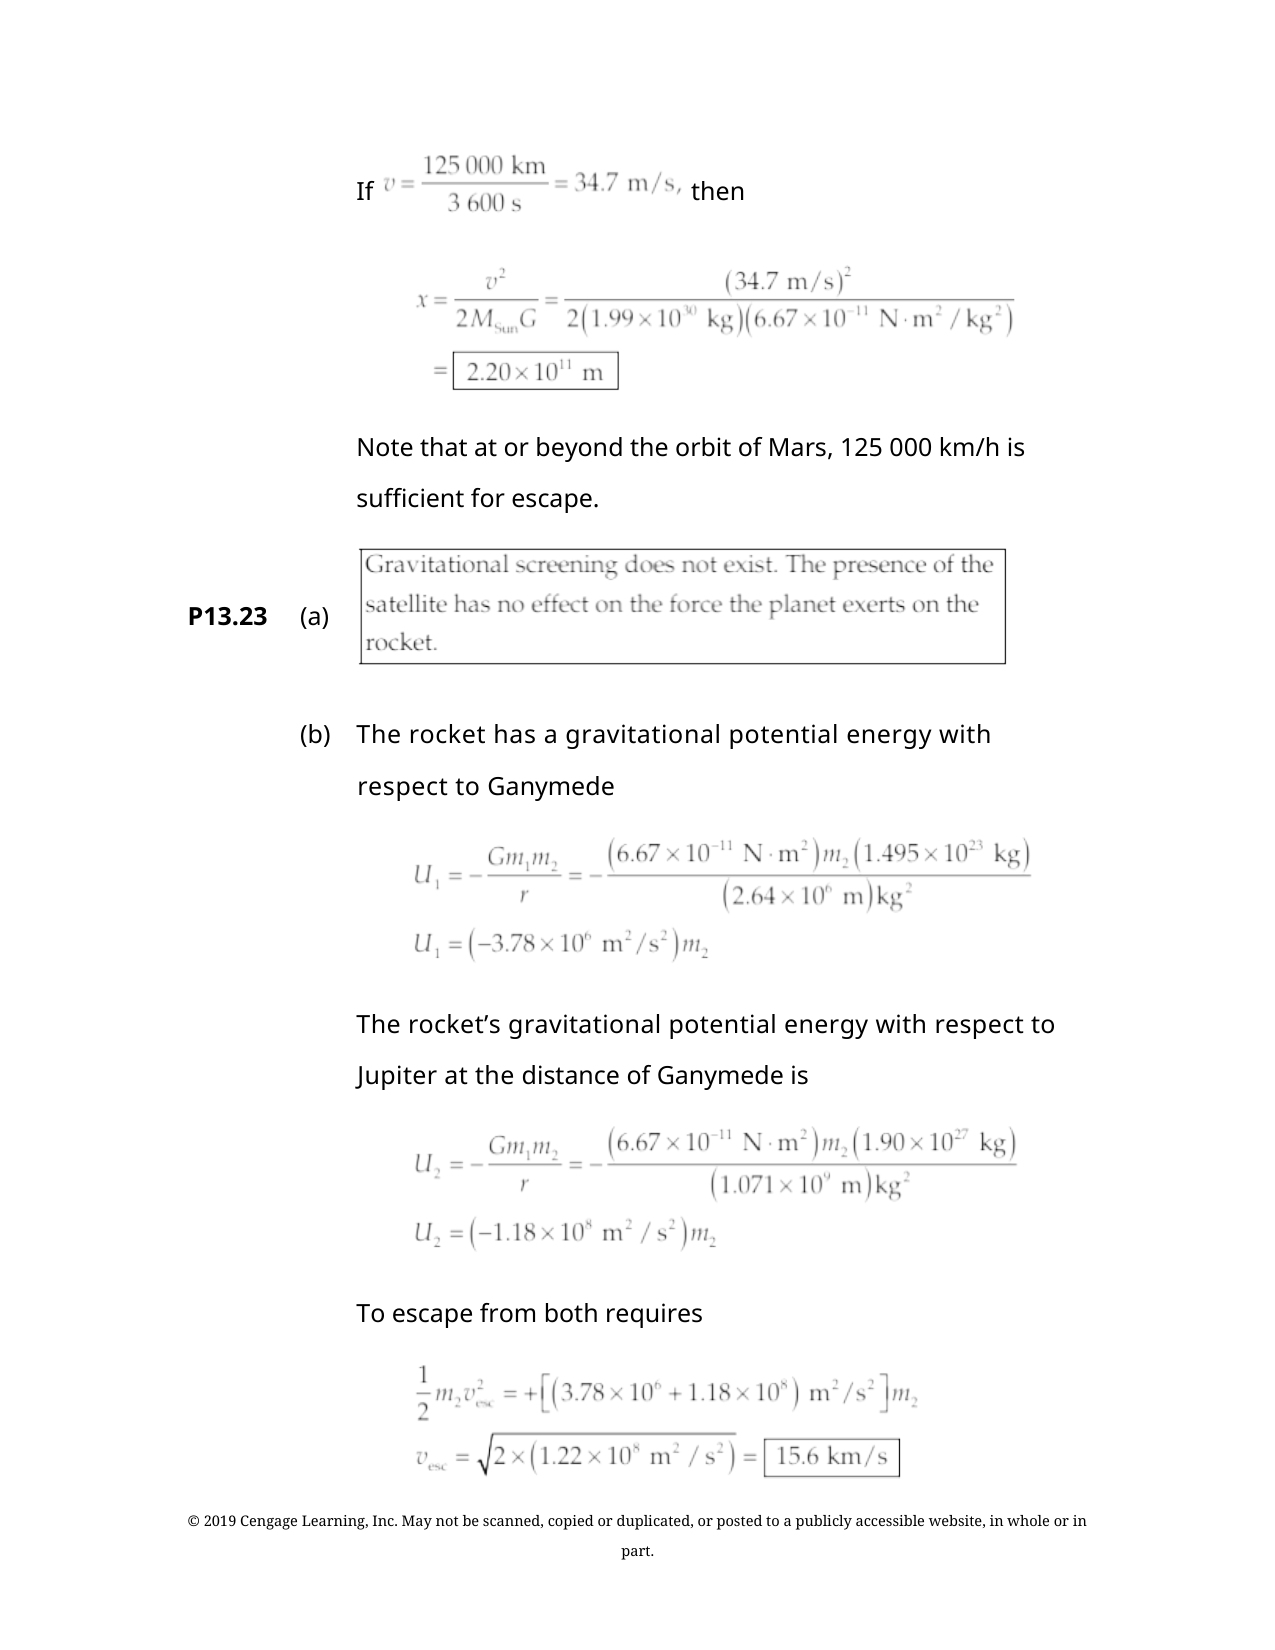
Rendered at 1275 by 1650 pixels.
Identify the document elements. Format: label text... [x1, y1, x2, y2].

text To escape from both requires [187, 1296, 1087, 1330]
text Note that at or beyond the orbit of Mars, 125 000 km/h is sufficient for escape. [187, 430, 1087, 515]
text (b) The rocket has a gravitational potential energy with respect to Ganymede [187, 717, 1087, 802]
text The rocket’s gravitational potential energy with respect to Jupiter at the distance of Ganymede is [187, 1006, 1087, 1092]
text If then [187, 150, 1087, 232]
text P13.23 (a) [187, 544, 1087, 688]
